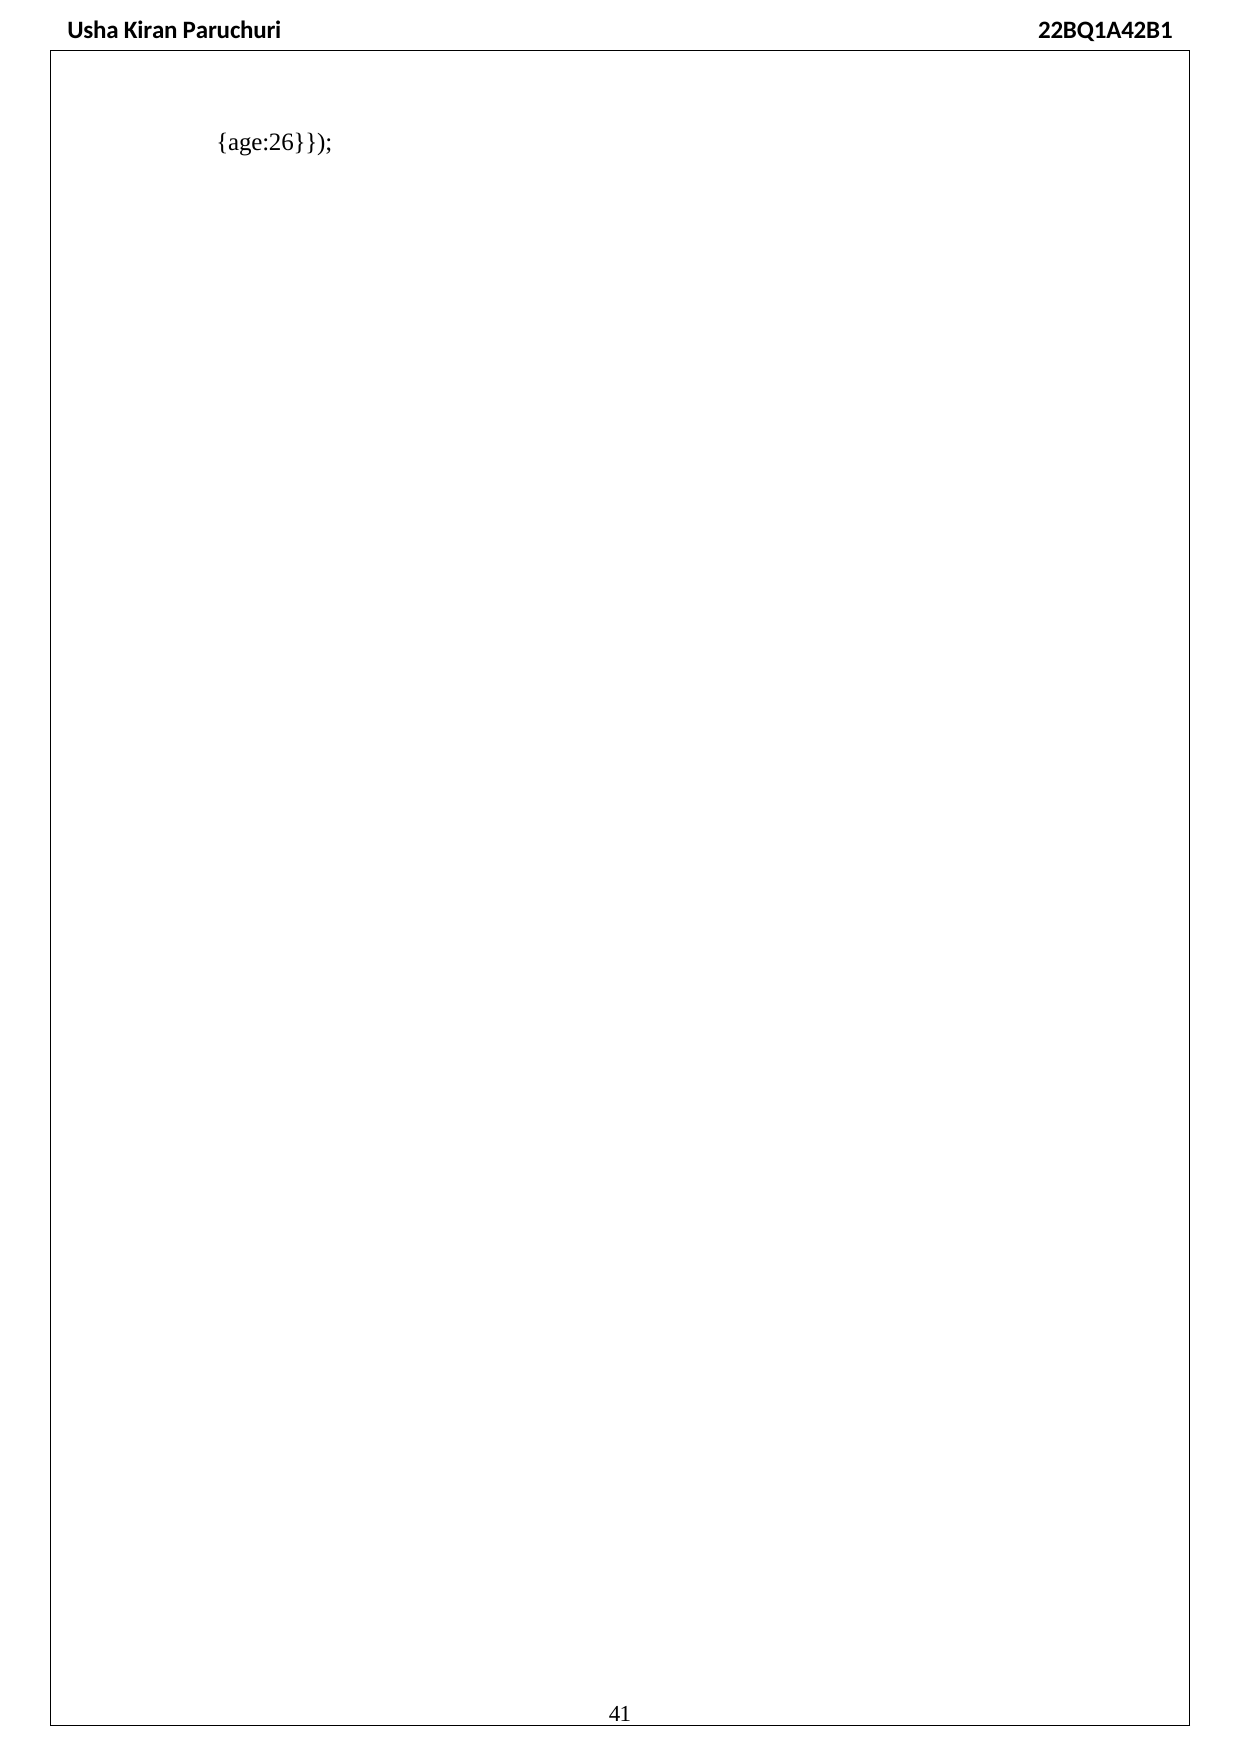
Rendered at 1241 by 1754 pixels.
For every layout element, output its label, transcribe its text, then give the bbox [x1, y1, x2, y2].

text {age:26}}); [216, 127, 1166, 156]
